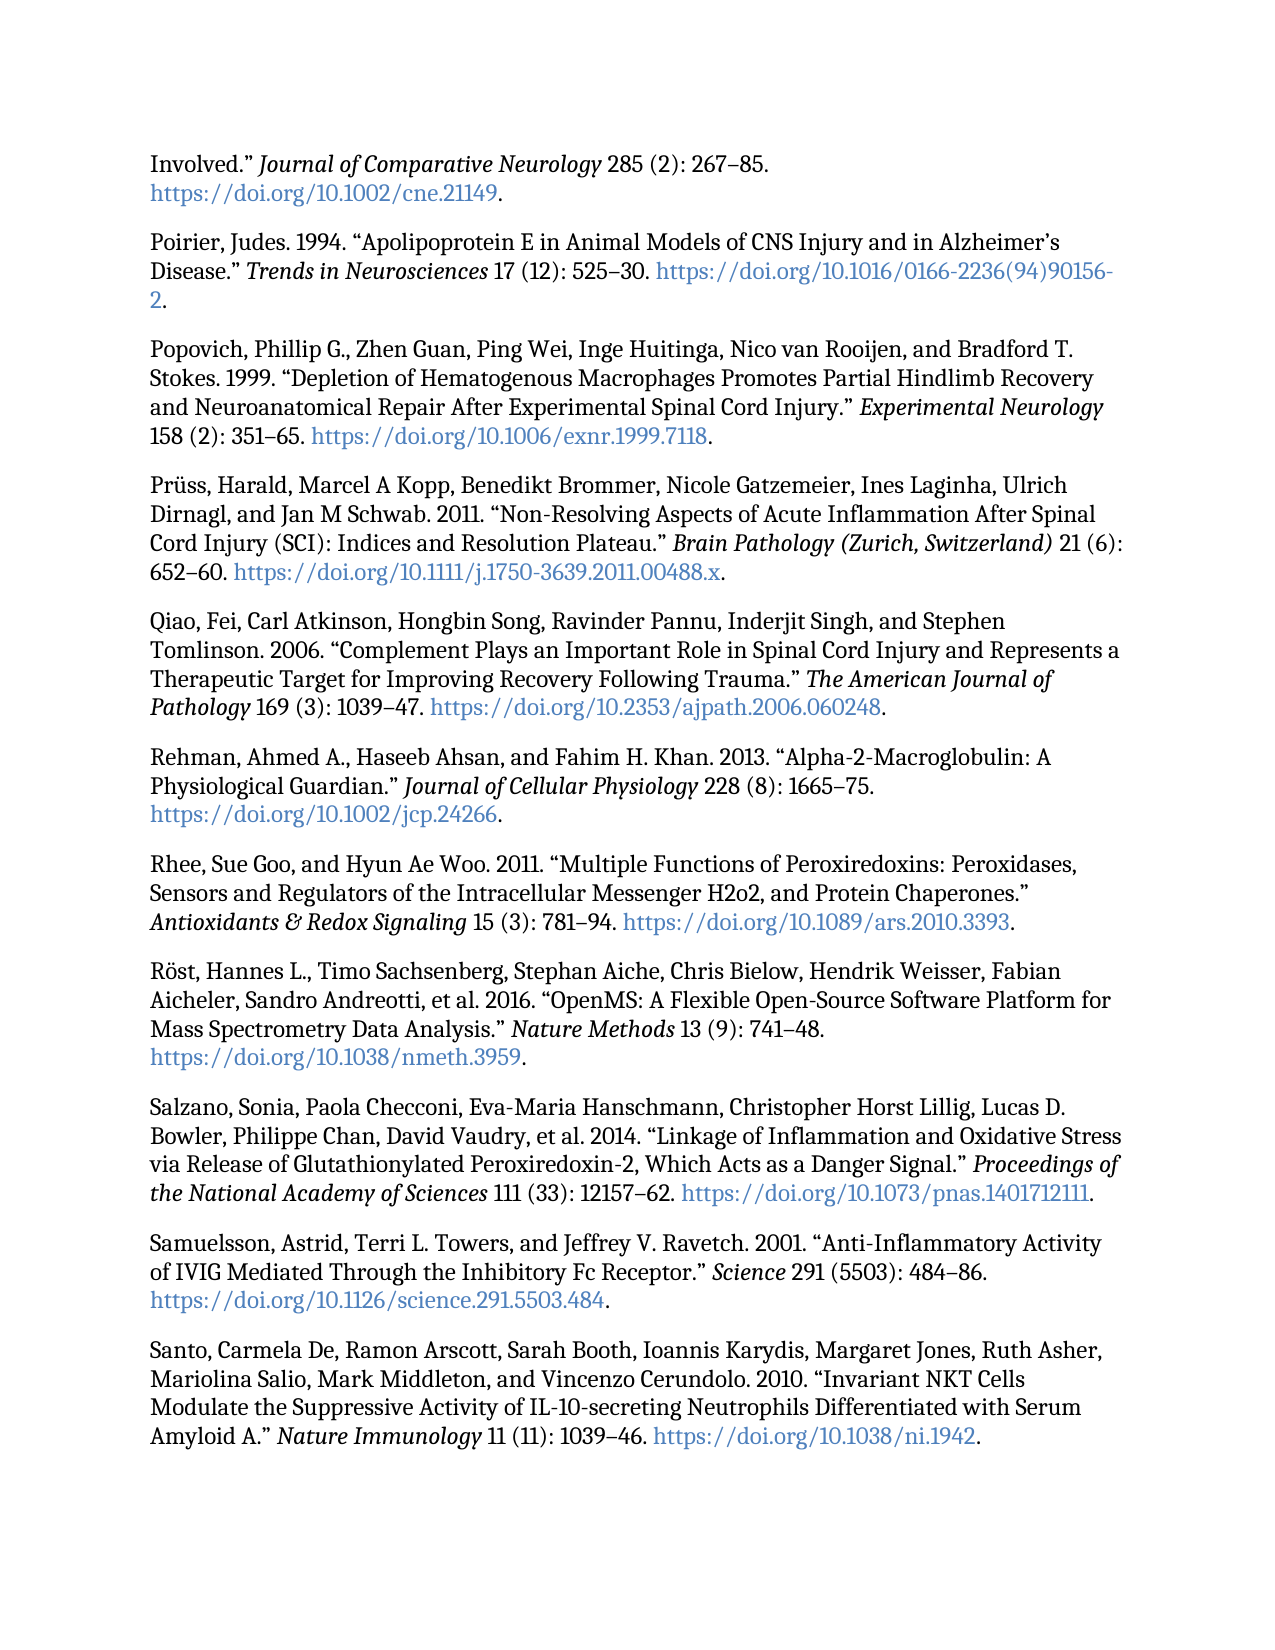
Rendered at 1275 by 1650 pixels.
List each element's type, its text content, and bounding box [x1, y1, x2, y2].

text Salzano, Sonia, Paola Checconi, Eva-Maria Hanschmann, Christopher Horst Lillig, Lucas D. Bowler, Philippe Chan, David Vaudry, et al. 2014. “Linkage of Inflammation and Oxidative Stress via Release of Glutathionylated Peroxiredoxin-2, Which Acts as a Danger Signal.” Proceedings of the National Academy of Sciences 111 (33): 12157–62. https://doi.org/10.1073/pnas.1401712111. [150, 1093, 1125, 1208]
text Rhee, Sue Goo, and Hyun Ae Woo. 2011. “Multiple Functions of Peroxiredoxins: Peroxidases, Sensors and Regulators of the Intracellular Messenger H2o2, and Protein Chaperones.” Antioxidants & Redox Signaling 15 (3): 781–94. https://doi.org/10.1089/ars.2010.3393. [150, 850, 1125, 936]
text Samuelsson, Astrid, Terri L. Towers, and Jeffrey V. Ravetch. 2001. “Anti-Inflammatory Activity of IVIG Mediated Through the Inhibitory Fc Receptor.” Science 291 (5503): 484–86. https://doi.org/10.1126/science.291.5503.484. [150, 1229, 1125, 1315]
text Popovich, Phillip G., Zhen Guan, Ping Wei, Inge Huitinga, Nico van Rooijen, and Bradford T. Stokes. 1999. “Depletion of Hematogenous Macrophages Promotes Partial Hindlimb Recovery and Neuroanatomical Repair After Experimental Spinal Cord Injury.” Experimental Neurology 158 (2): 351–65. https://doi.org/10.1006/exnr.1999.7118. [150, 335, 1125, 450]
text Prüss, Harald, Marcel A Kopp, Benedikt Brommer, Nicole Gatzemeier, Ines Laginha, Ulrich Dirnagl, and Jan M Schwab. 2011. “Non-Resolving Aspects of Acute Inflammation After Spinal Cord Injury (SCI): Indices and Resolution Plateau.” Brain Pathology (Zurich, Switzerland) 21 (6): 652–60. https://doi.org/10.1111/j.1750-3639.2011.00488.x. [150, 471, 1125, 586]
text Röst, Hannes L., Timo Sachsenberg, Stephan Aiche, Chris Bielow, Hendrik Weisser, Fabian Aicheler, Sandro Andreotti, et al. 2016. “OpenMS: A Flexible Open-Source Software Platform for Mass Spectrometry Data Analysis.” Nature Methods 13 (9): 741–48. https://doi.org/10.1038/nmeth.3959. [150, 957, 1125, 1072]
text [150, 150, 1125, 207]
text Poirier, Judes. 1994. “Apolipoprotein E in Animal Models of CNS Injury and in Alzheimer’s Disease.” Trends in Neurosciences 17 (12): 525–30. https://doi.org/10.1016/0166-2236(94)90156-2. [150, 228, 1125, 314]
text Santo, Carmela De, Ramon Arscott, Sarah Booth, Ioannis Karydis, Margaret Jones, Ruth Asher, Mariolina Salio, Mark Middleton, and Vincenzo Cerundolo. 2010. “Invariant NKT Cells Modulate the Suppressive Activity of IL-10-secreting Neutrophils Differentiated with Serum Amyloid A.” Nature Immunology 11 (11): 1039–46. https://doi.org/10.1038/ni.1942. [150, 1336, 1125, 1451]
text Qiao, Fei, Carl Atkinson, Hongbin Song, Ravinder Pannu, Inderjit Singh, and Stephen Tomlinson. 2006. “Complement Plays an Important Role in Spinal Cord Injury and Represents a Therapeutic Target for Improving Recovery Following Trauma.” The American Journal of Pathology 169 (3): 1039–47. https://doi.org/10.2353/ajpath.2006.060248. [150, 607, 1125, 722]
text Rehman, Ahmed A., Haseeb Ahsan, and Fahim H. Khan. 2013. “Alpha-2-Macroglobulin: A Physiological Guardian.” Journal of Cellular Physiology 228 (8): 1665–75. https://doi.org/10.1002/jcp.24266. [150, 743, 1125, 829]
